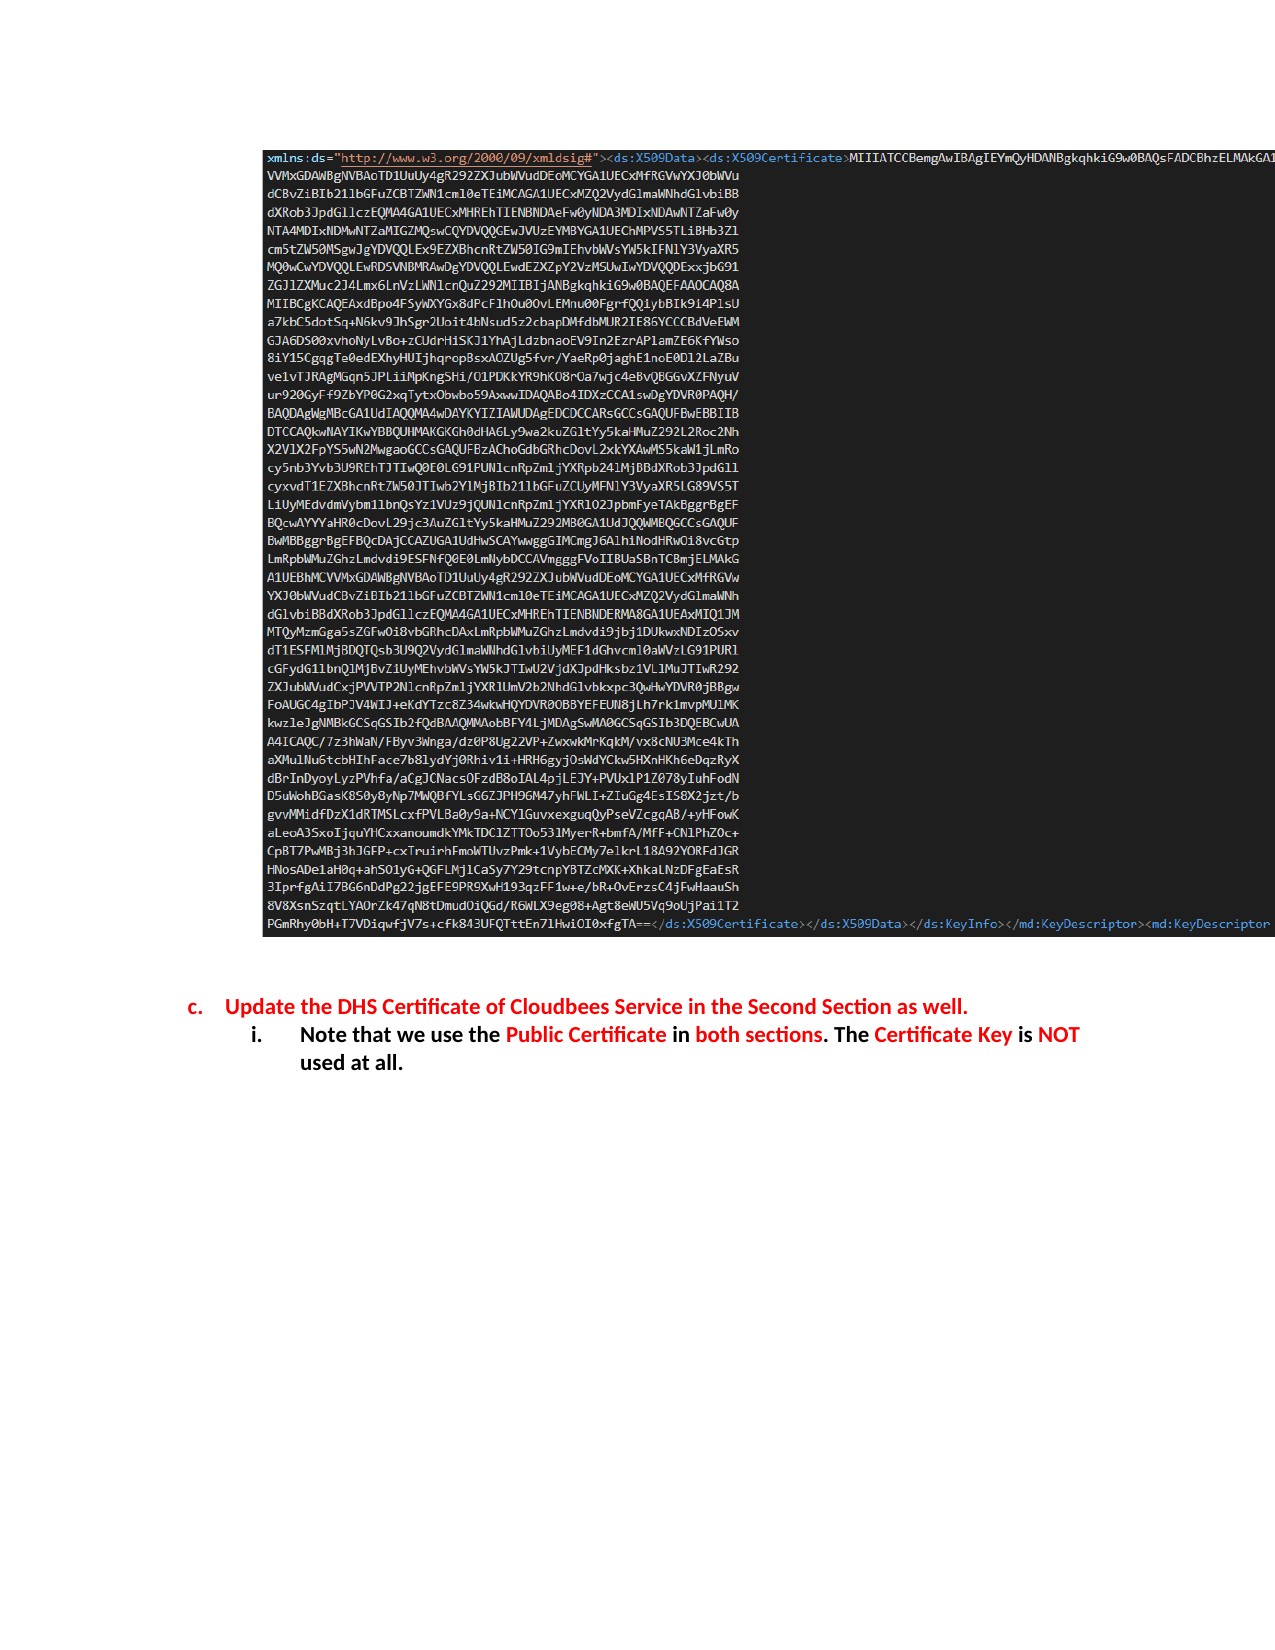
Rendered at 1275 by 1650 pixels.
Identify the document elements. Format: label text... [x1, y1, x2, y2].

list Note that we use the Public Certificate in both sections. The Certificate Key is NOT used at all. [262, 1021, 1125, 1077]
list Update the DHS Certificate of Cloudbees Service in the Second Section as well. [187, 992, 1125, 1021]
picture [262, 150, 1275, 937]
